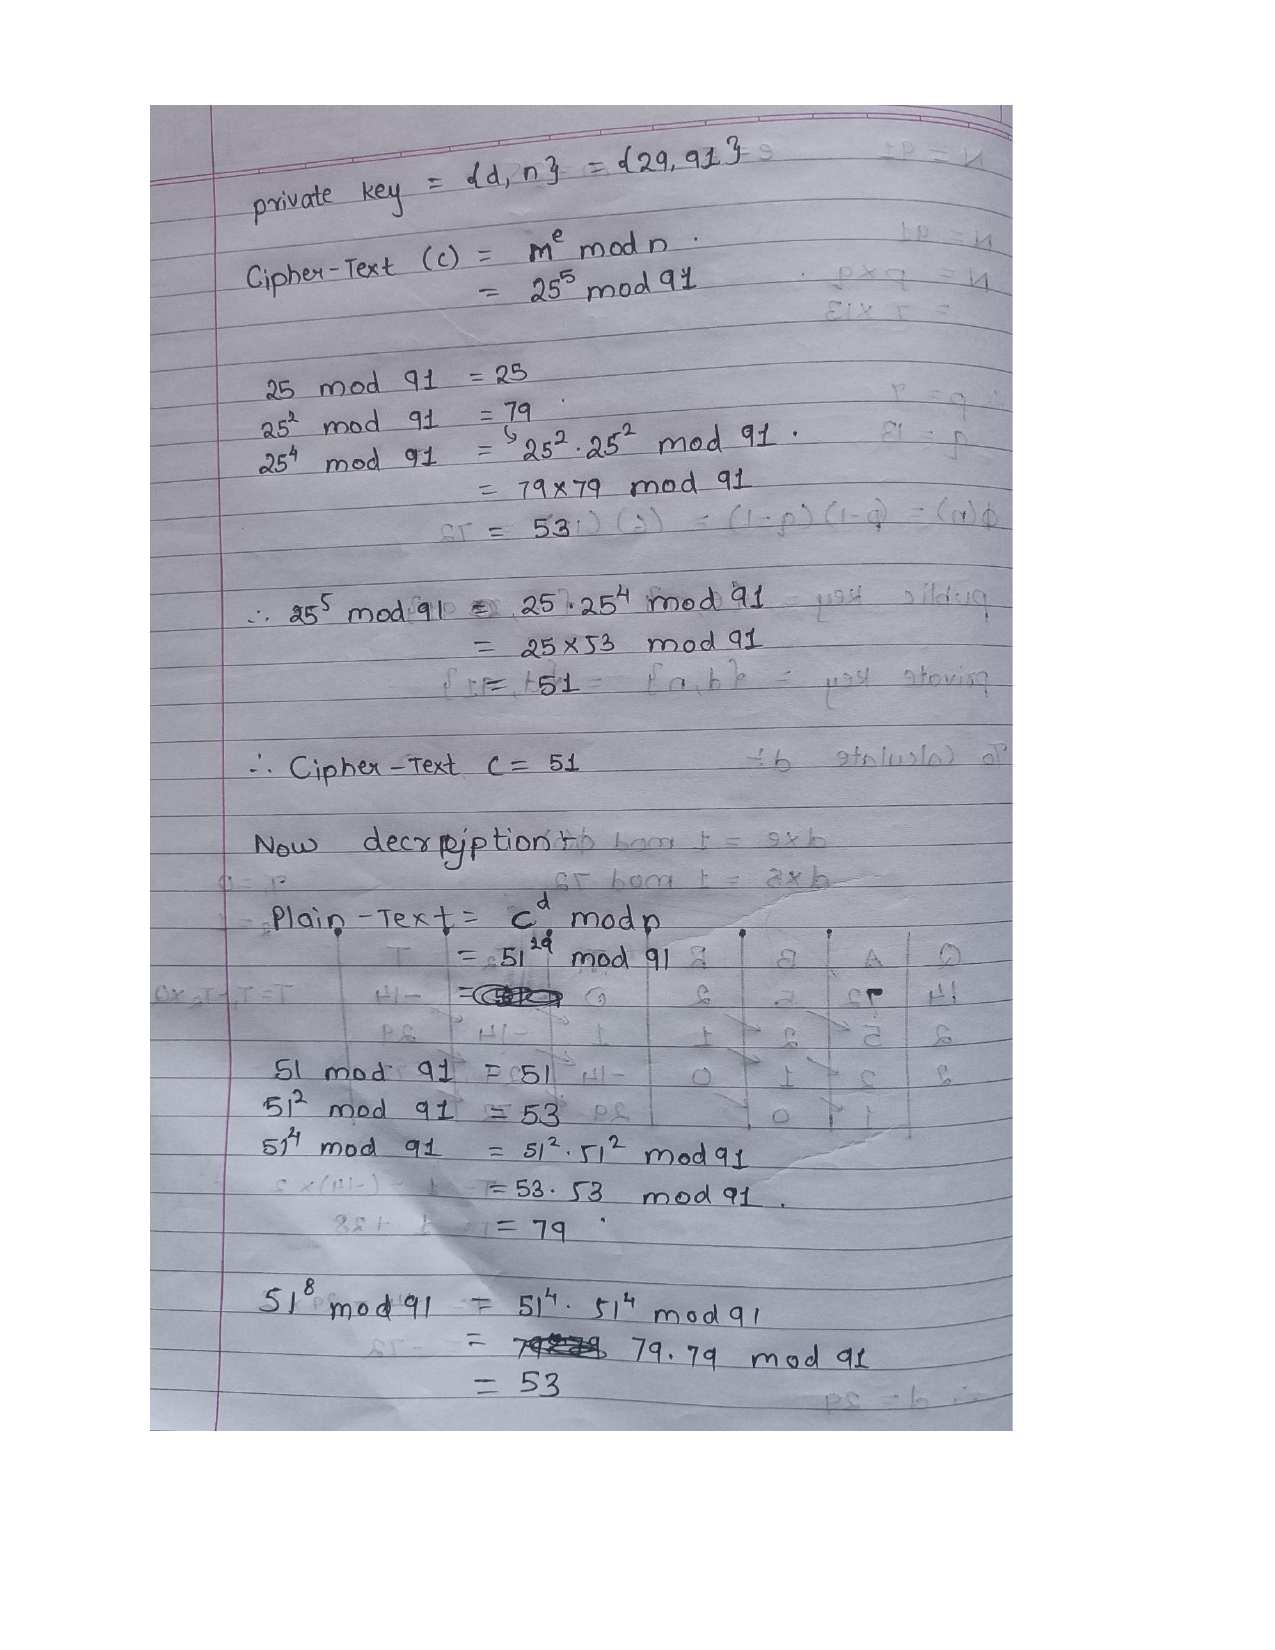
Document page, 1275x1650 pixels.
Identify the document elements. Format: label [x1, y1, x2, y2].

picture [150, 105, 1013, 1431]
